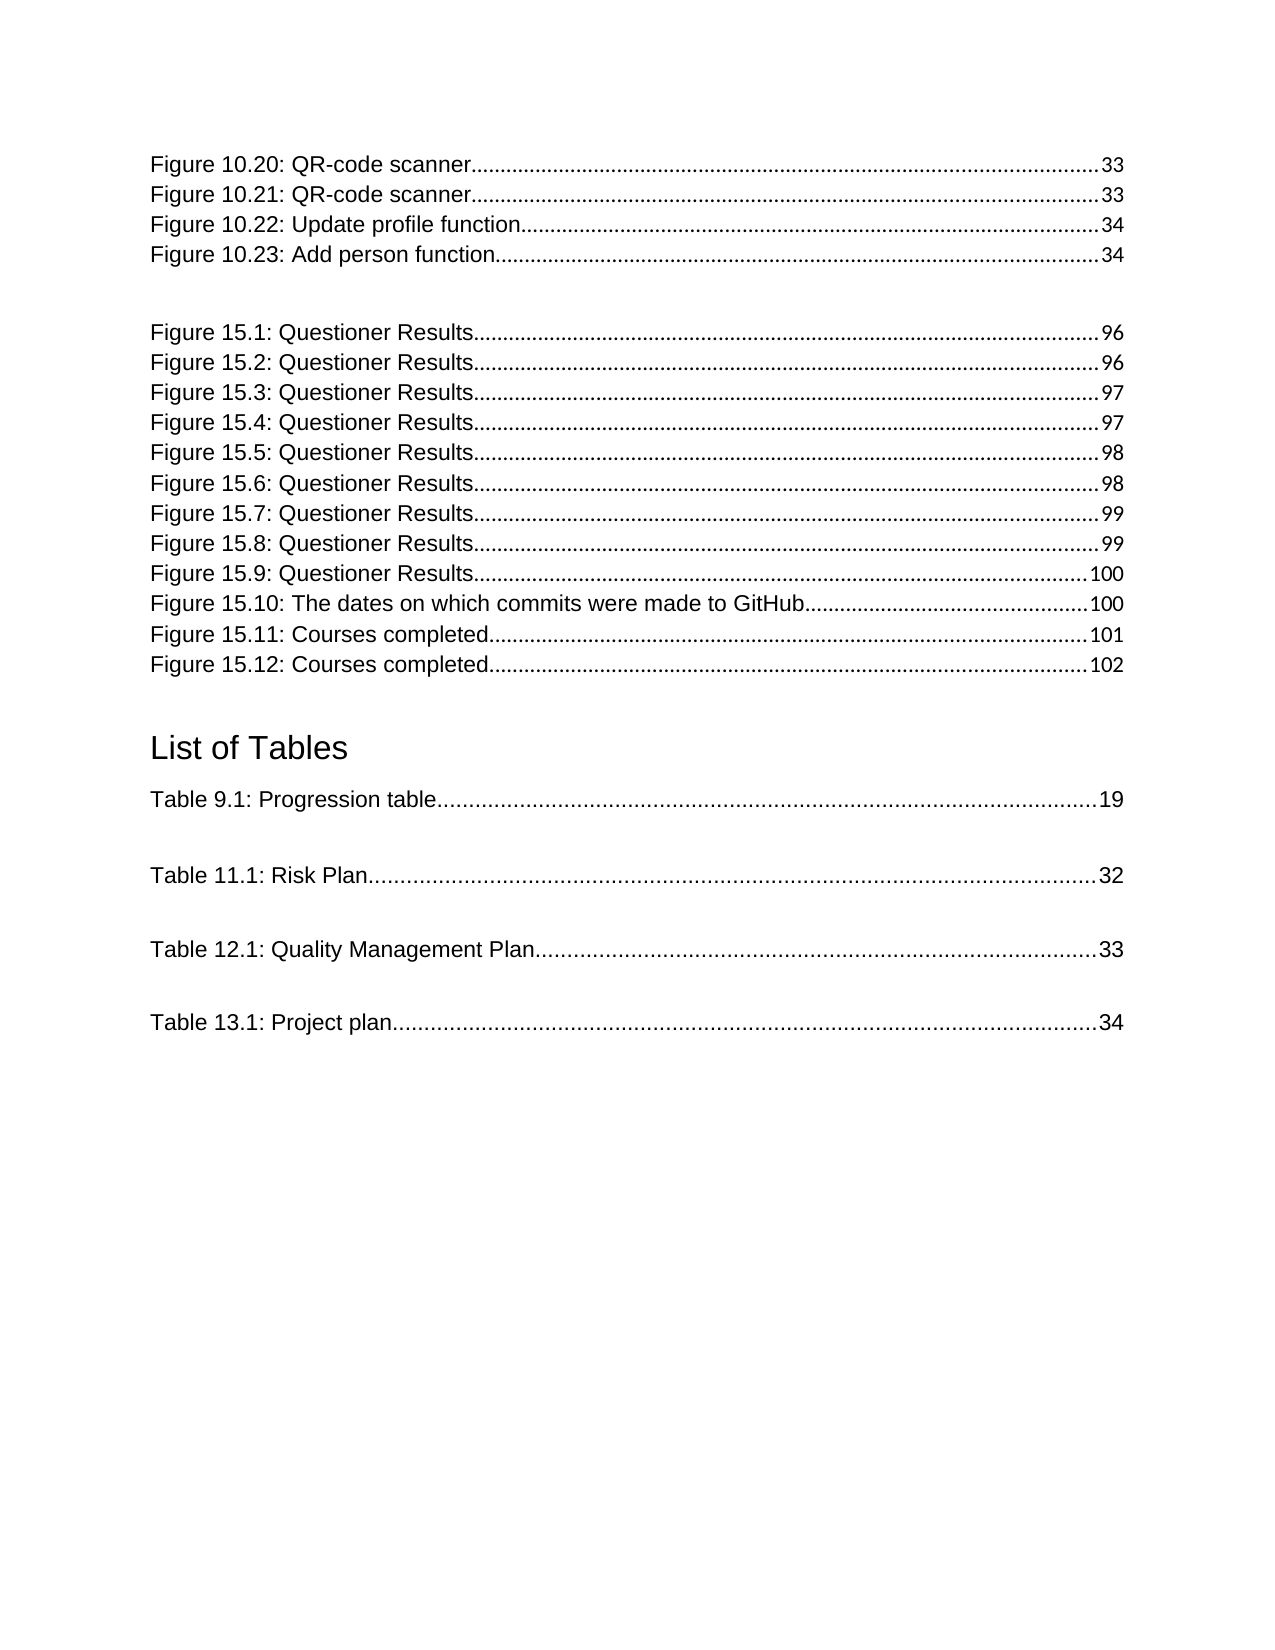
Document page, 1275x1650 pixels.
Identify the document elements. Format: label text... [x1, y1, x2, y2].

text Table 12.1: Quality Management Plan 33 [150, 936, 1125, 962]
text Figure 15.7: Questioner Results 99 [150, 499, 1125, 527]
text Figure 10.20: QR-code scanner 33 [150, 150, 1125, 178]
text Figure 15.3: Questioner Results 97 [150, 378, 1125, 406]
text Figure 15.12: Courses completed 102 [150, 650, 1125, 678]
text Table 11.1: Risk Plan 32 [150, 862, 1125, 888]
text Figure 10.23: Add person function 34 [150, 241, 1125, 269]
text Figure 15.8: Questioner Results 99 [150, 529, 1125, 557]
text Table 9.1: Progression table 19 [150, 786, 1125, 812]
text Figure 15.6: Questioner Results 98 [150, 469, 1125, 497]
text Figure 10.22: Update profile function 34 [150, 210, 1125, 238]
text Table 13.1: Project plan 34 [150, 1009, 1125, 1036]
text Figure 15.9: Questioner Results 100 [150, 559, 1125, 587]
text Figure 15.4: Questioner Results 97 [150, 408, 1125, 436]
text Figure 15.1: Questioner Results 96 [150, 318, 1125, 346]
text List of Tables [150, 728, 1125, 766]
text Figure 10.21: QR-code scanner 33 [150, 180, 1125, 208]
text Figure 15.5: Questioner Results 98 [150, 438, 1125, 467]
text Figure 15.10: The dates on which commits were made to GitHub 100 [150, 589, 1125, 618]
text Figure 15.11: Courses completed 101 [150, 620, 1125, 648]
text Figure 15.2: Questioner Results 96 [150, 348, 1125, 376]
